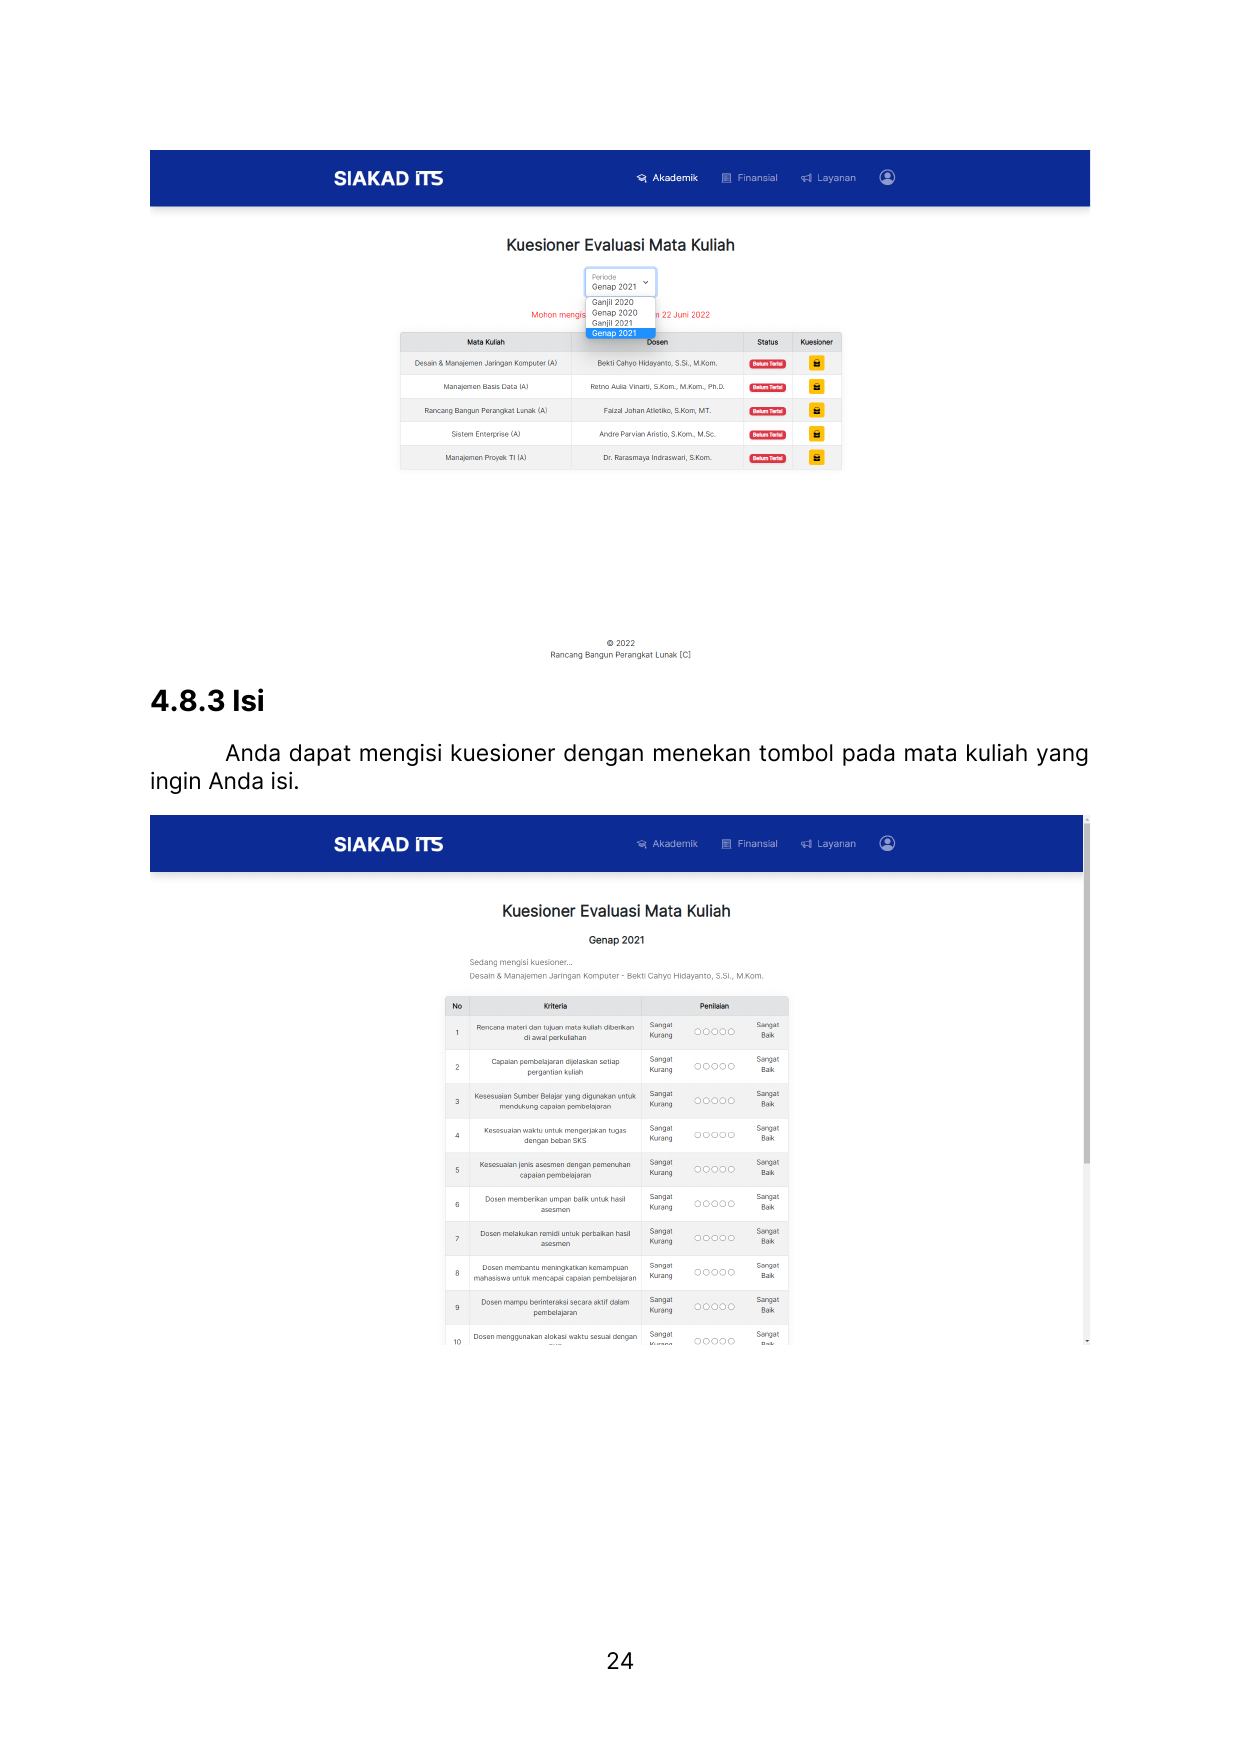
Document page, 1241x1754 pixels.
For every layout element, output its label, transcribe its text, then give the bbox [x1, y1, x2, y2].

picture [150, 815, 1091, 1345]
text Anda dapat mengisi kuesioner dengan menekan tombol pada mata kuliah yang ingin Anda isi. [150, 739, 1090, 795]
picture [150, 150, 1091, 680]
subtitle 4.8.3 Isi [150, 683, 1090, 718]
